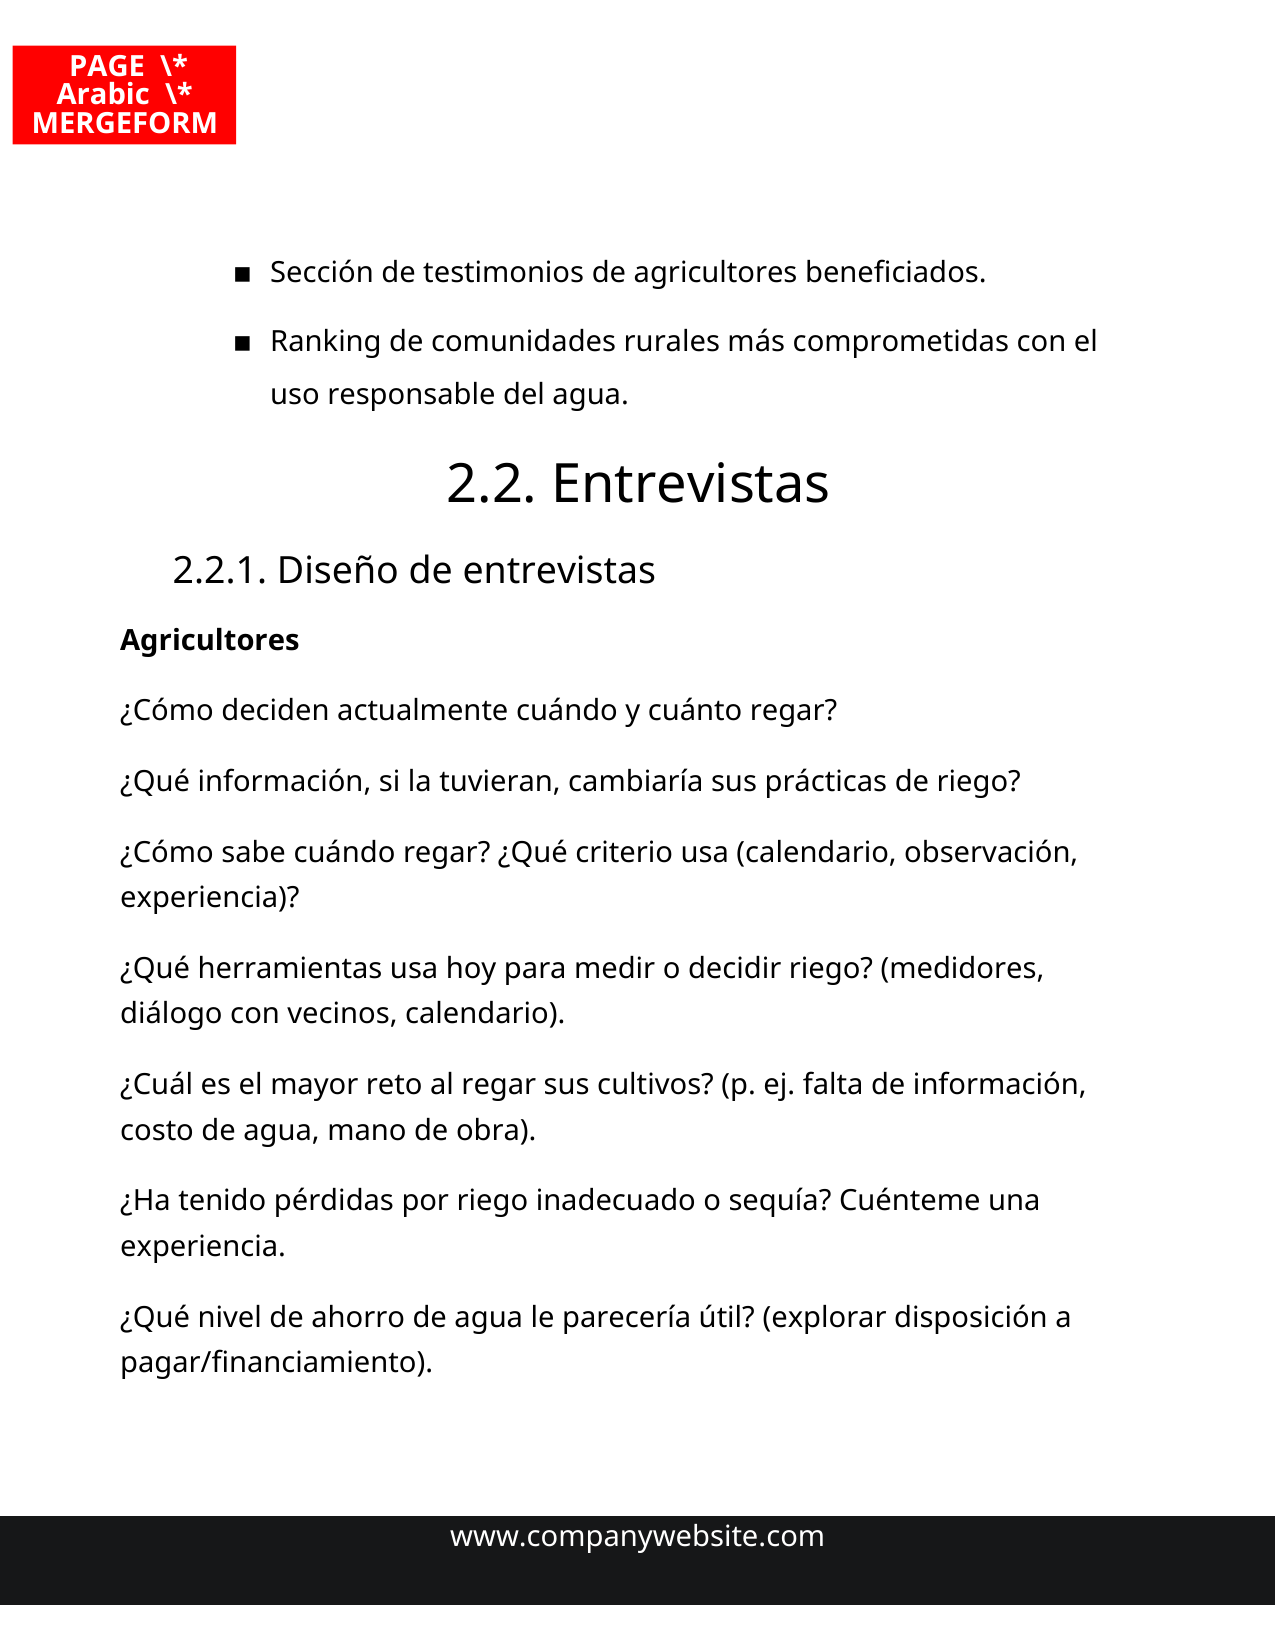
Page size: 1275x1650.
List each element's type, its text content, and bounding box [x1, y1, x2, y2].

text ¿Cómo sabe cuándo regar? ¿Qué criterio usa (calendario, observación, experiencia)? [120, 831, 1155, 916]
text Agricultores [120, 619, 1155, 659]
text ¿Cómo deciden actualmente cuándo y cuánto regar? [120, 690, 1155, 729]
text ¿Cuál es el mayor reto al regar sus cultivos? (p. ej. falta de información, costo de agua, mano de obra). [120, 1063, 1155, 1149]
text ¿Qué nivel de ahorro de agua le parecería útil? (explorar disposición a pagar/financiamiento). [120, 1296, 1155, 1381]
subtitle 2.2.1. Diseño de entrevistas [172, 543, 1155, 594]
list Sección de testimonios de agricultores beneficiados. [232, 239, 1155, 299]
list Ranking de comunidades rurales más comprometidas con el uso responsable del agua. [232, 308, 1155, 413]
subtitle 2.2. Entrevistas [283, 444, 1155, 518]
text ¿Ha tenido pérdidas por riego inadecuado o sequía? Cuénteme una experiencia. [120, 1180, 1155, 1265]
text ¿Qué herramientas usa hoy para medir o decidir riego? (medidores, diálogo con vecinos, calendario). [120, 947, 1155, 1032]
text ¿Qué información, si la tuvieran, cambiaría sus prácticas de riego? [120, 760, 1155, 800]
